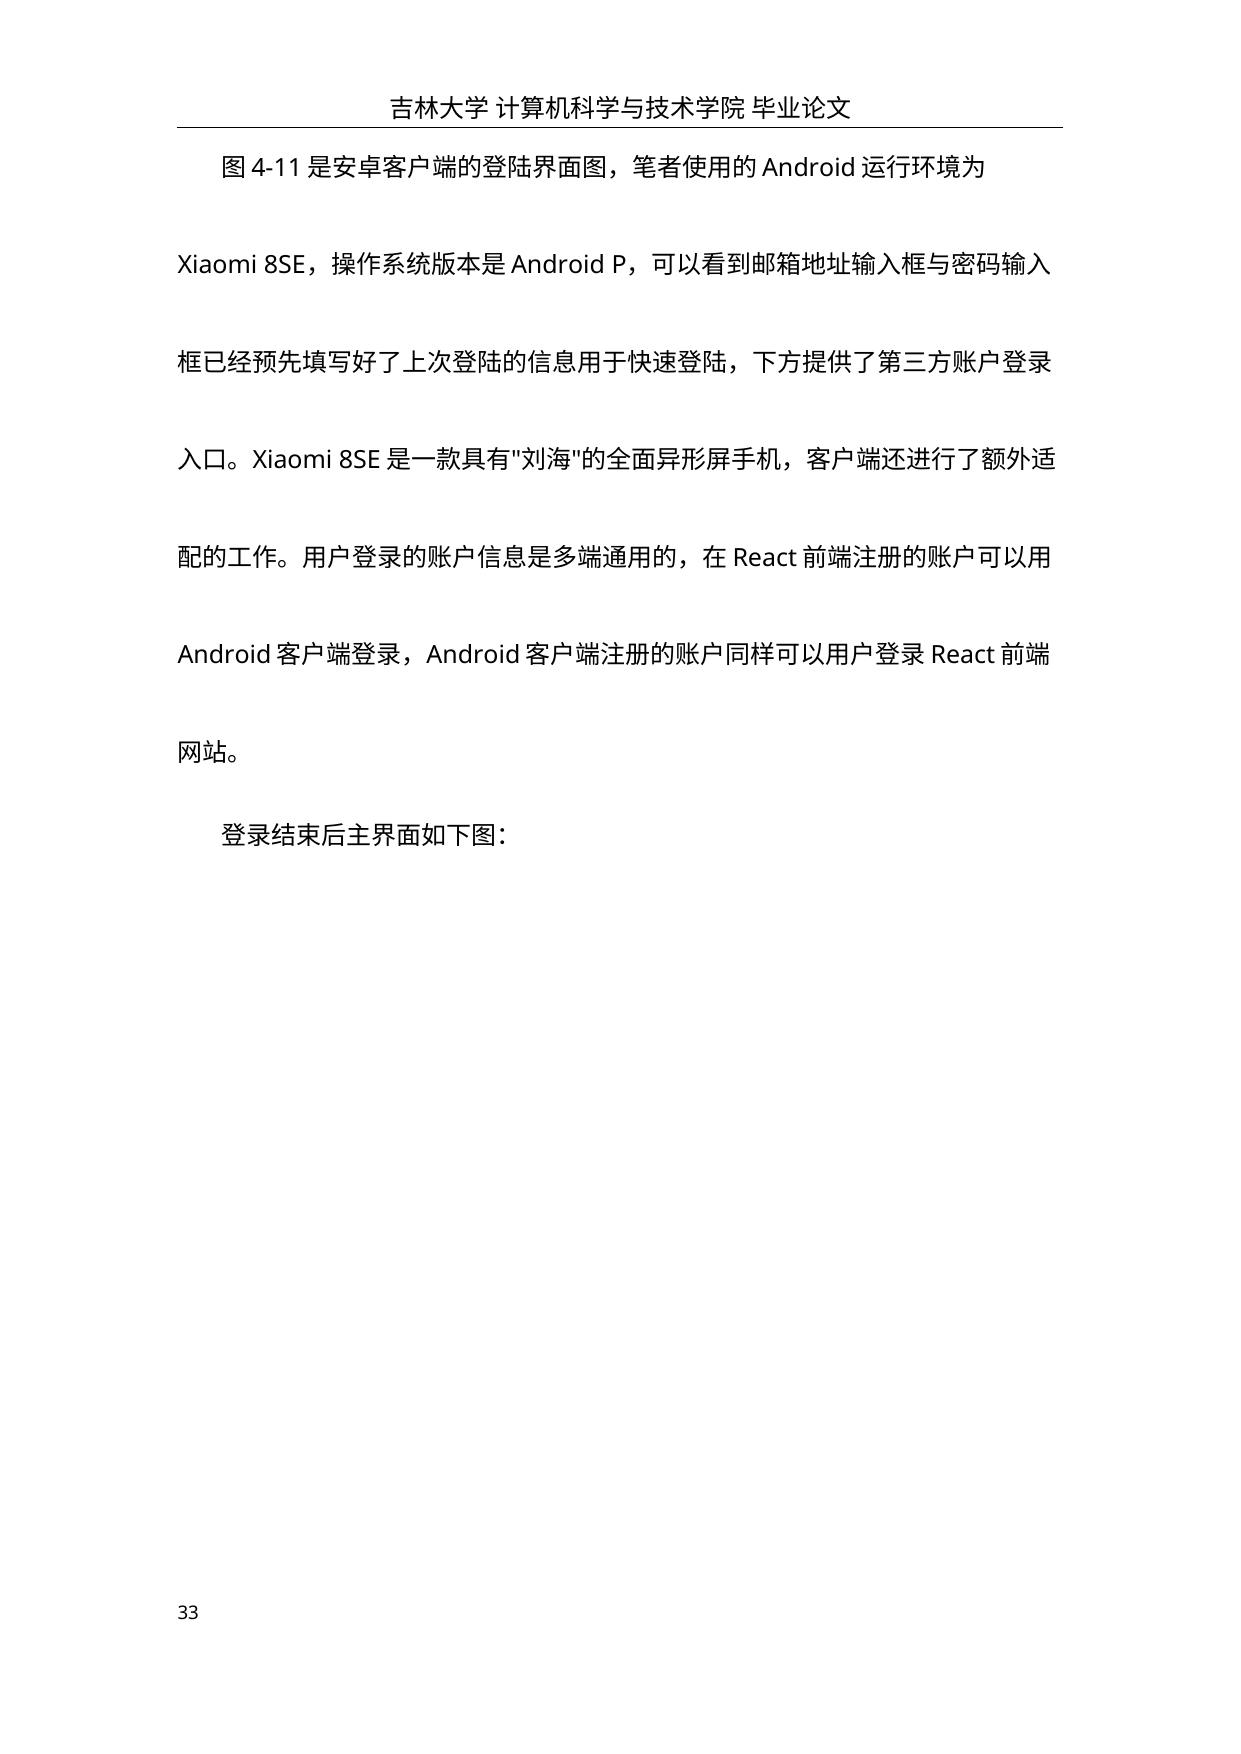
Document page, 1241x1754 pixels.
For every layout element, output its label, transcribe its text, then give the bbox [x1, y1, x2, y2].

text 图4-11是安卓客户端的登陆界面图，笔者使用的Android运行环境为Xiaomi 8SE，操作系统版本是Android P，可以看到邮箱地址输入框与密码输入框已经预先填写好了上次登陆的信息用于快速登陆，下方提供了第三方账户登录入口。Xiaomi 8SE是一款具有"刘海"的全面异形屏手机，客户端还进行了额外适配的工作。用户登录的账户信息是多端通用的，在React前端注册的账户可以用Android客户端登录，Android客户端注册的账户同样可以用户登录React前端网站。 [177, 133, 1063, 783]
text 登录结束后主界面如下图： [177, 801, 1063, 866]
